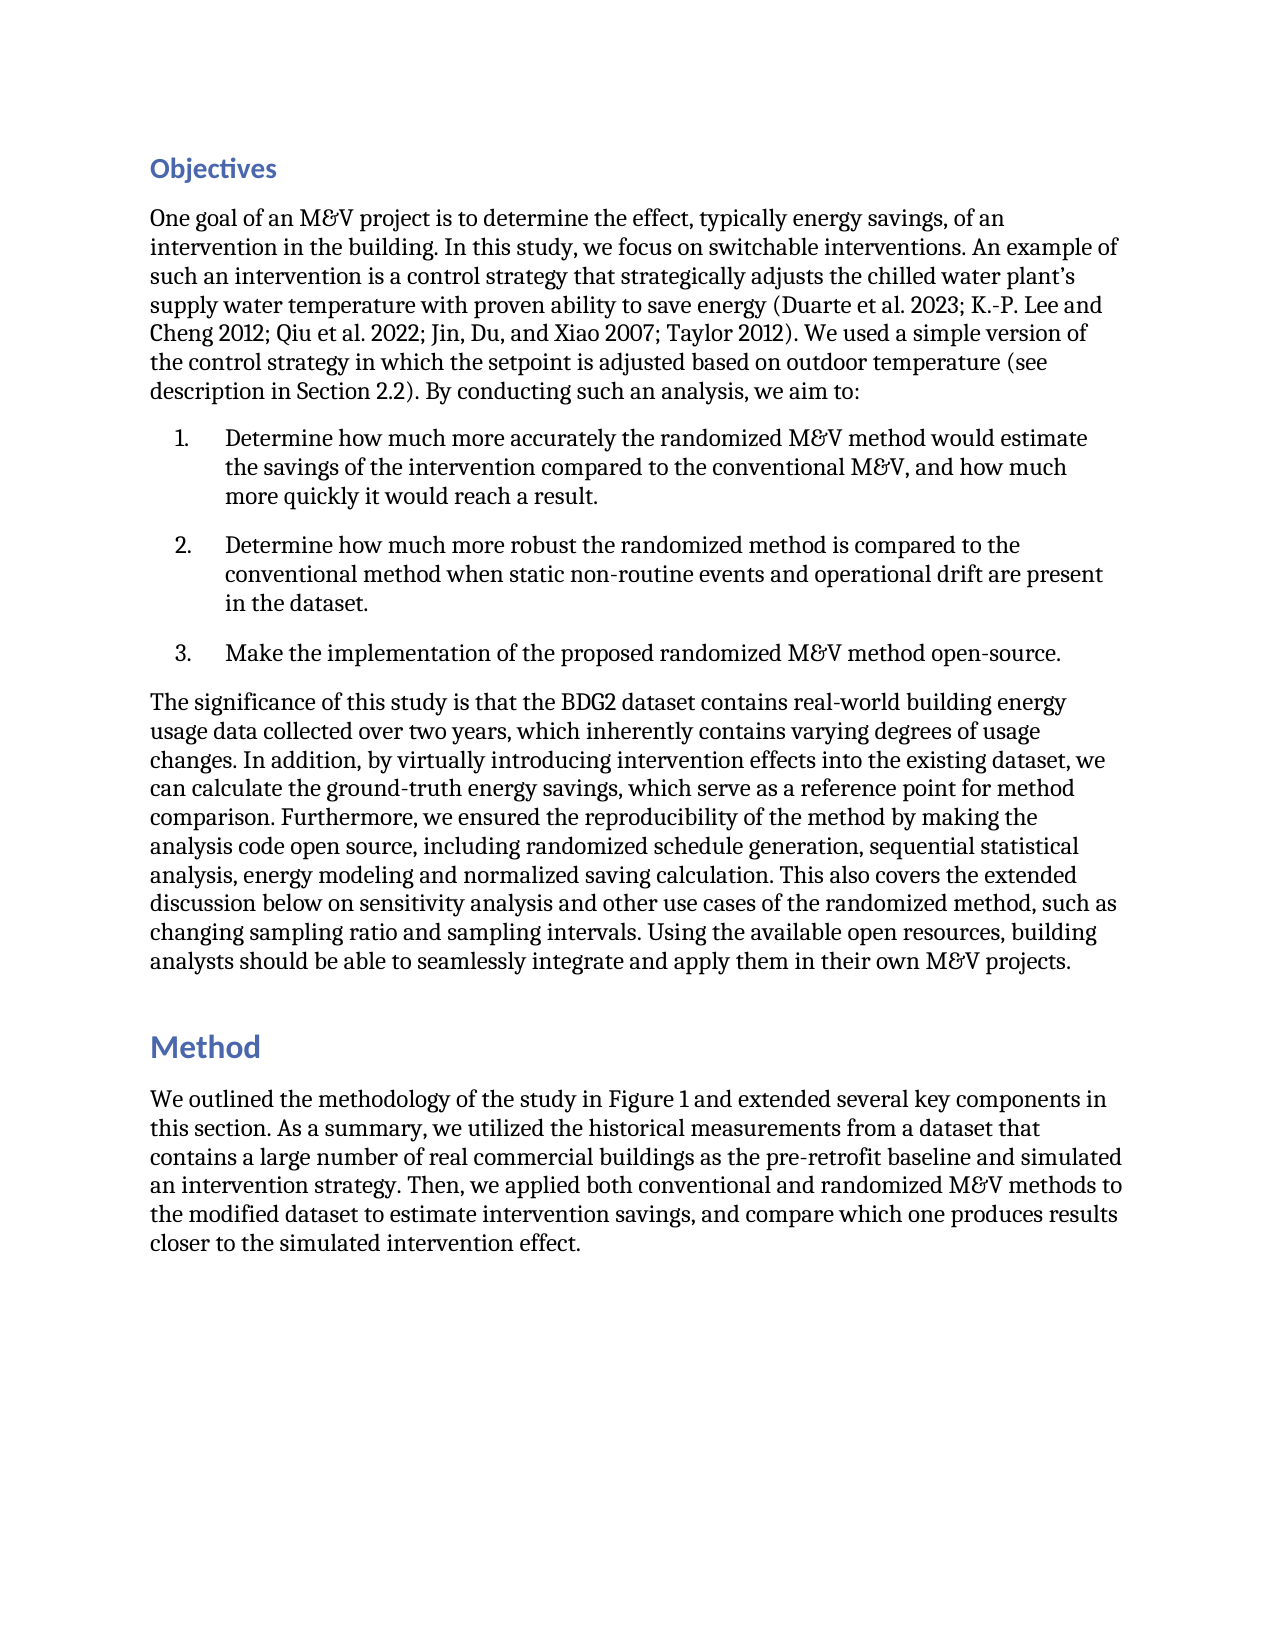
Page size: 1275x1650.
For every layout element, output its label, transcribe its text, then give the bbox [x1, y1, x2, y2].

text One goal of an M&V project is to determine the effect, typically energy savings, of an intervention in the building. In this study, we focus on switchable interventions. An example of such an intervention is a control strategy that strategically adjusts the chilled water plant’s supply water temperature with proven ability to save energy (Duarte et al. 2023; K.-P. Lee and Cheng 2012; Qiu et al. 2022; Jin, Du, and Xiao 2007; Taylor 2012). We used a simple version of the control strategy in which the setpoint is adjusted based on outdoor temperature (see description in Section 2.2). By conducting such an analysis, we aim to: [150, 204, 1125, 406]
list Determine how much more robust the randomized method is compared to the conventional method when static non-routine events and operational drift are present in the dataset. [175, 531, 1125, 618]
text The significance of this study is that the BDG2 dataset contains real-world building energy usage data collected over two years, which inherently contains varying degrees of usage changes. In addition, by virtually introducing intervention effects into the existing dataset, we can calculate the ground-truth energy savings, which serve as a reference point for method comparison. Furthermore, we ensured the reproducibility of the method by making the analysis code open source, including randomized schedule generation, sequential statistical analysis, energy modeling and normalized saving calculation. This also covers the extended discussion below on sensitivity analysis and other use cases of the randomized method, such as changing sampling ratio and sampling intervals. Using the available open resources, building analysts should be able to seamlessly integrate and apply them in their own M&V projects. [150, 688, 1125, 976]
subtitle Method [150, 1026, 1125, 1066]
list Make the implementation of the proposed randomized M&V method open-source. [175, 638, 1125, 667]
text We outlined the methodology of the study in Figure 1 and extended several key components in this section. As a summary, we utilized the historical measurements from a dataset that contains a large number of real commercial buildings as the pre-retrofit baseline and simulated an intervention strategy. Then, we applied both conventional and randomized M&V methods to the modified dataset to estimate intervention savings, and compare which one produces results closer to the simulated intervention effect. [150, 1085, 1125, 1258]
subtitle Objectives [150, 150, 1125, 186]
list Determine how much more accurately the randomized M&V method would estimate the savings of the intervention compared to the conventional M&V, and how much more quickly it would reach a result. [175, 424, 1125, 511]
